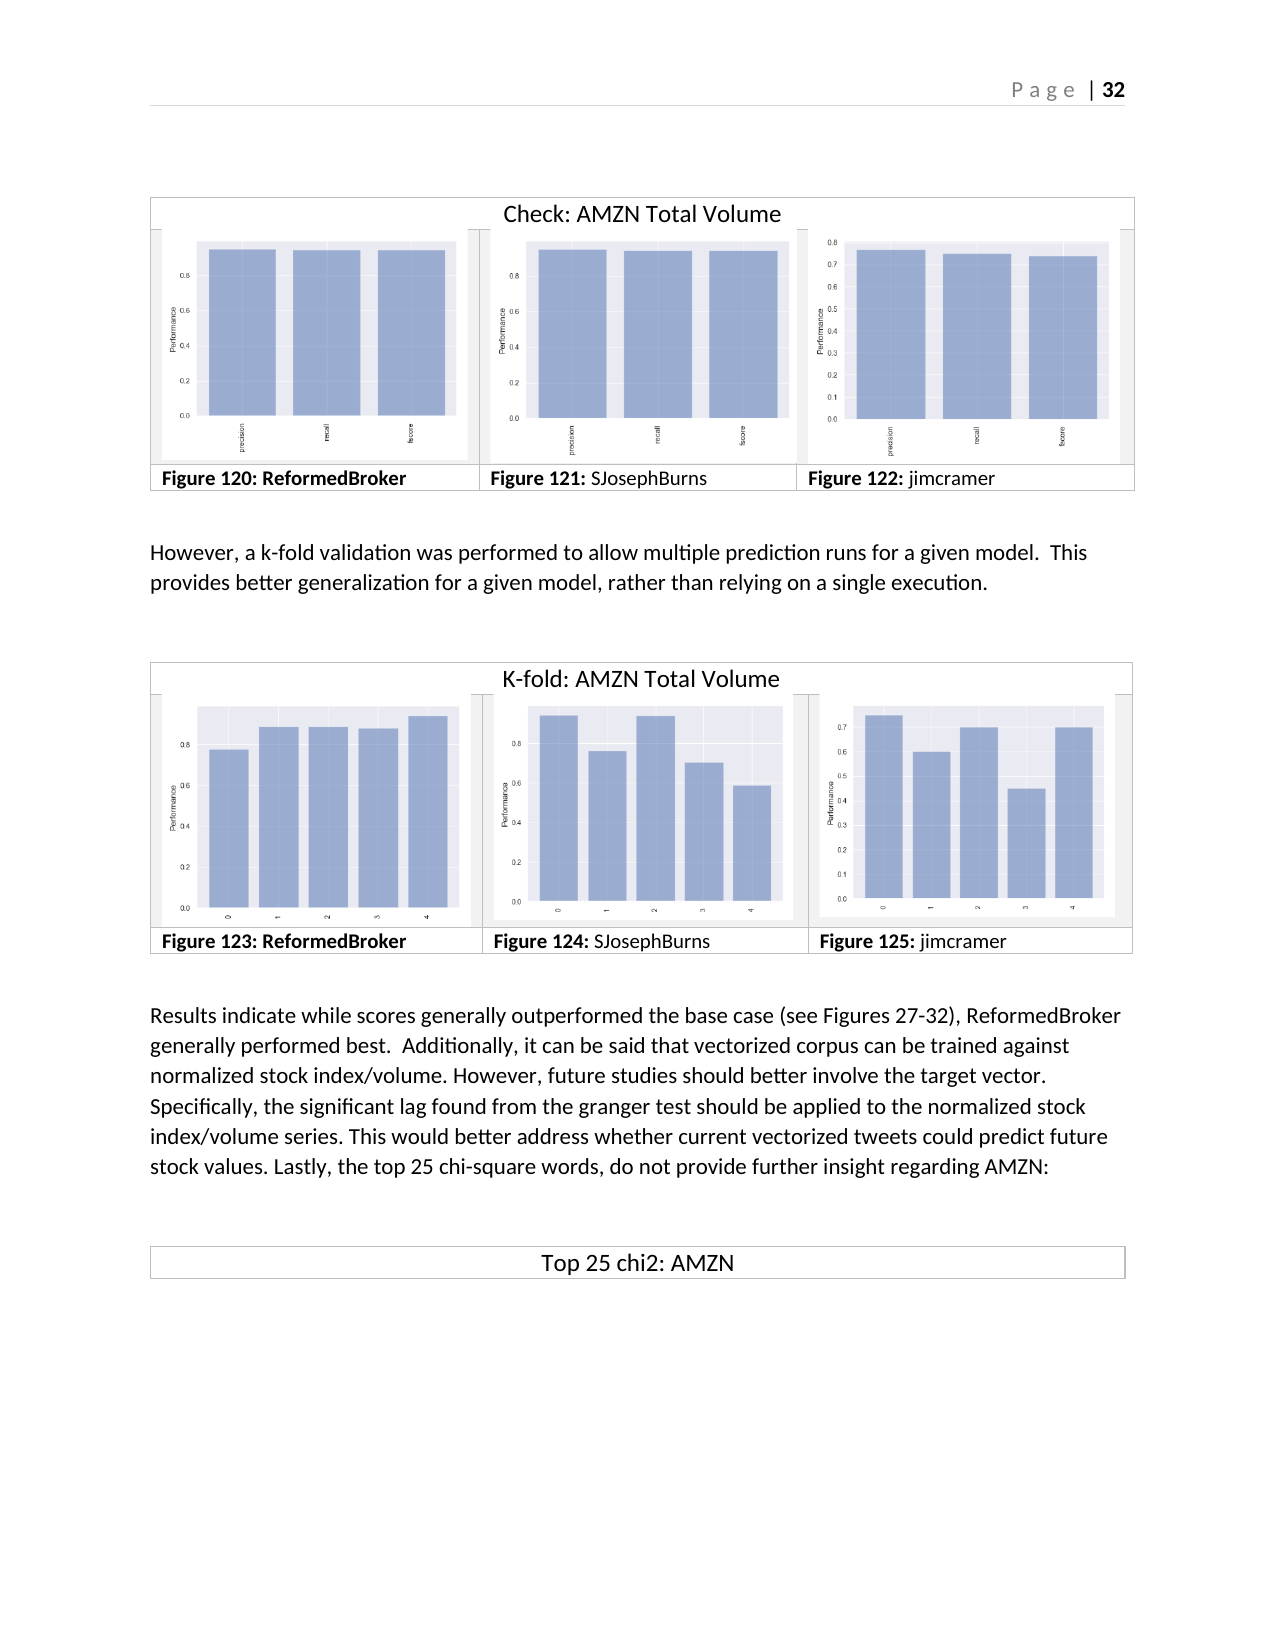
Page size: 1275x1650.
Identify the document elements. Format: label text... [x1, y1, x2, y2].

table_cell Figure 123: ReformedBroker [151, 928, 482, 953]
table_cell Figure 122: jimcramer [797, 465, 1134, 490]
table_cell [471, 695, 482, 927]
table_cell [809, 695, 1132, 927]
table_cell [797, 230, 808, 464]
table_cell Figure 125: jimcramer [809, 928, 1132, 953]
picture [490, 229, 797, 463]
table_cell Figure 120: ReformedBroker [151, 465, 479, 490]
text Results indicate while scores generally outperformed the base case (see Figures 27-32), ReformedBroker generally performed best. Additionally, it can be said that vectorized corpus can be trained against normalized stock index/volume. However, future studies should better involve the target vector. Specifically, the significant lag found from the granger test should be applied to the normalized stock index/volume series. This would better address whether current vectorized tweets could predict future stock values. Lastly, the top 25 chi-square words, do not provide further insight regarding AMZN: [150, 1001, 1125, 1180]
table_cell [480, 230, 796, 464]
picture [161, 229, 468, 460]
table_cell [151, 230, 479, 464]
table_header K-fold: AMZN Total Volume [151, 663, 1132, 694]
picture [819, 694, 1115, 917]
table_header Top 25 chi2: AMZN [151, 1247, 1124, 1278]
picture [161, 694, 471, 927]
text However, a k-fold validation was performed to allow multiple prediction runs for a given model. This provides better generalization for a given model, rather than relying on a single execution. [150, 538, 1125, 596]
table_cell Figure 121: SJosephBurns [480, 465, 796, 490]
table_header Check: AMZN Total Volume [151, 198, 1134, 228]
picture [808, 229, 1121, 464]
picture [493, 694, 794, 920]
table_cell [483, 695, 808, 927]
table_cell [151, 695, 161, 927]
table_cell [1121, 230, 1134, 464]
table_cell Figure 124: SJosephBurns [483, 928, 808, 953]
